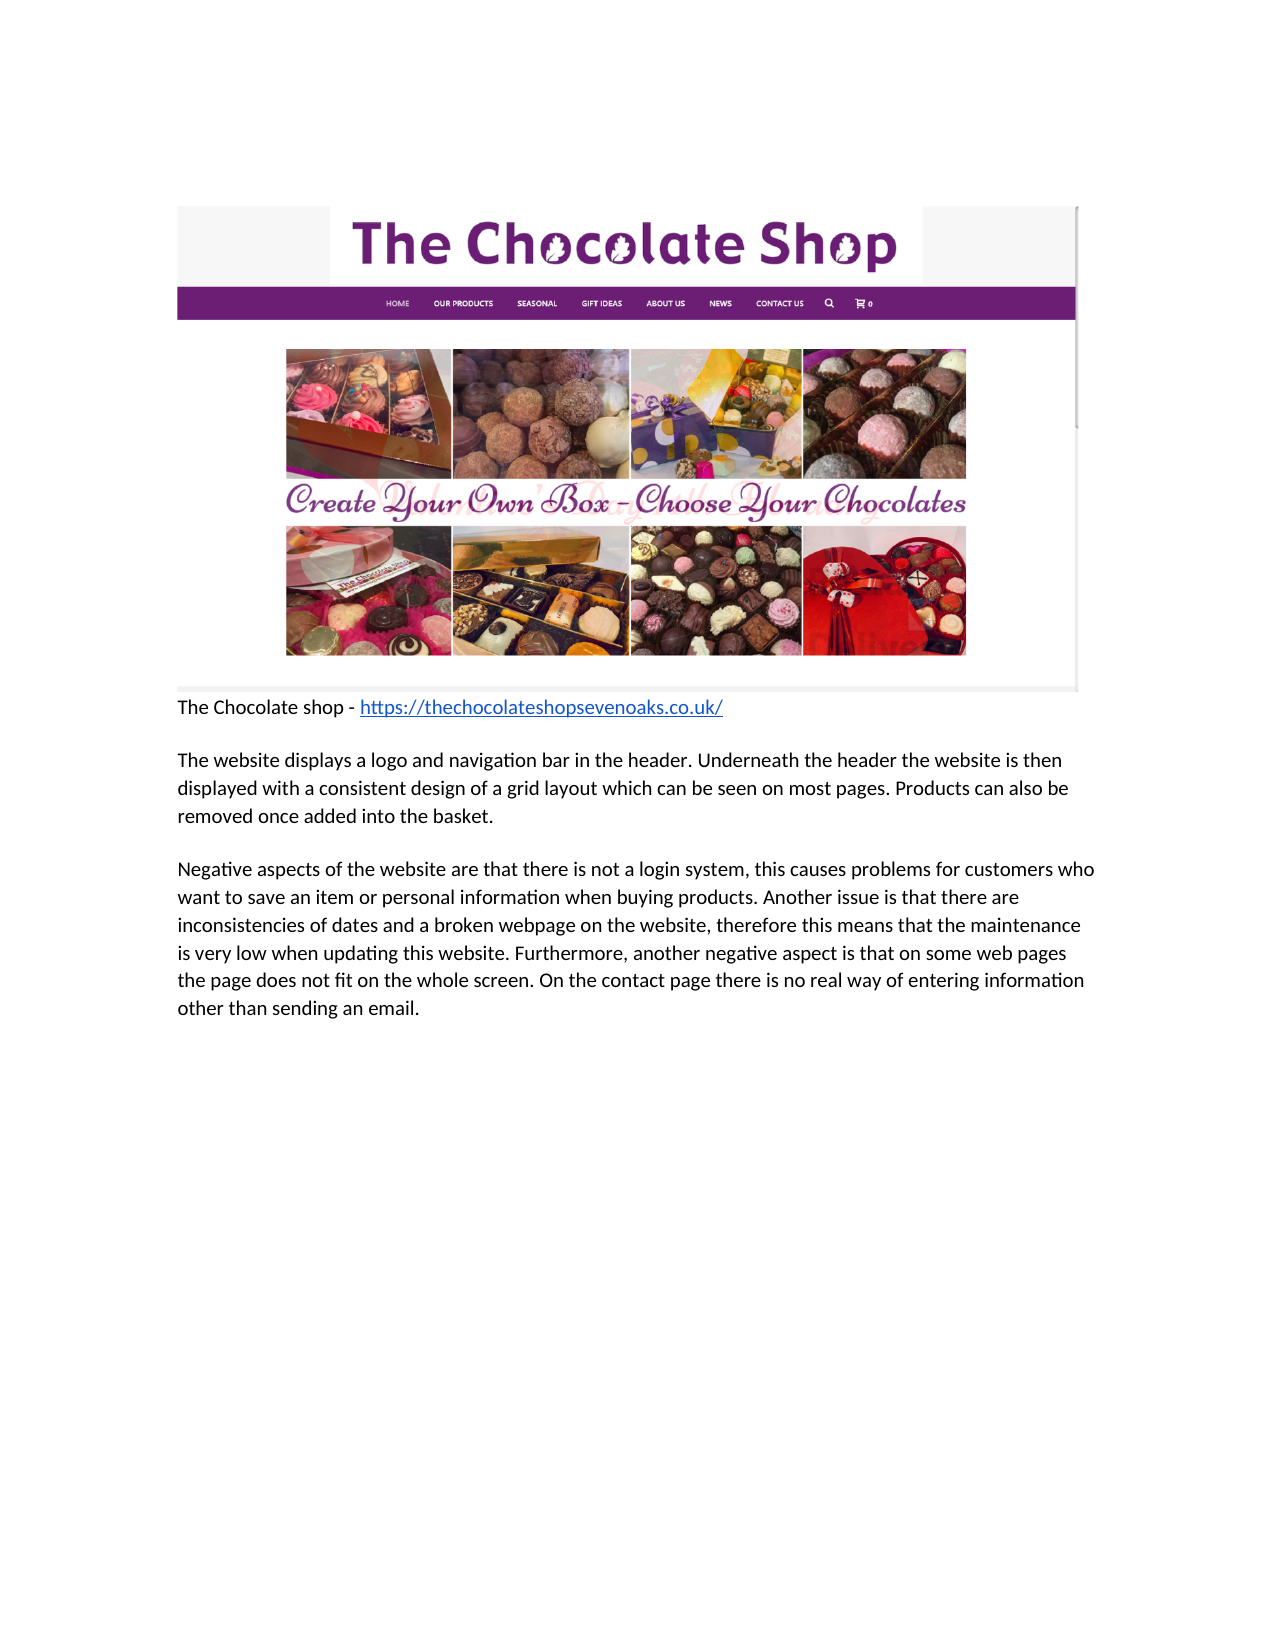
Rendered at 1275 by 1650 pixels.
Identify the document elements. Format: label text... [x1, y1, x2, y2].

picture [177, 206, 1079, 692]
text The website displays a logo and navigation bar in the header. Underneath the header the website is then displayed with a consistent design of a grid layout which can be seen on most pages. Products can also be removed once added into the basket. [177, 747, 1098, 828]
text Negative aspects of the website are that there is not a login system, this causes problems for customers who want to save an item or personal information when buying products. Another issue is that there are inconsistencies of dates and a broken webpage on the website, therefore this means that the maintenance is very low when updating this website. Furthermore, another negative aspect is that on some web pages the page does not fit on the whole screen. On the contact page there is no real way of entering information other than sending an email. [177, 856, 1098, 1021]
